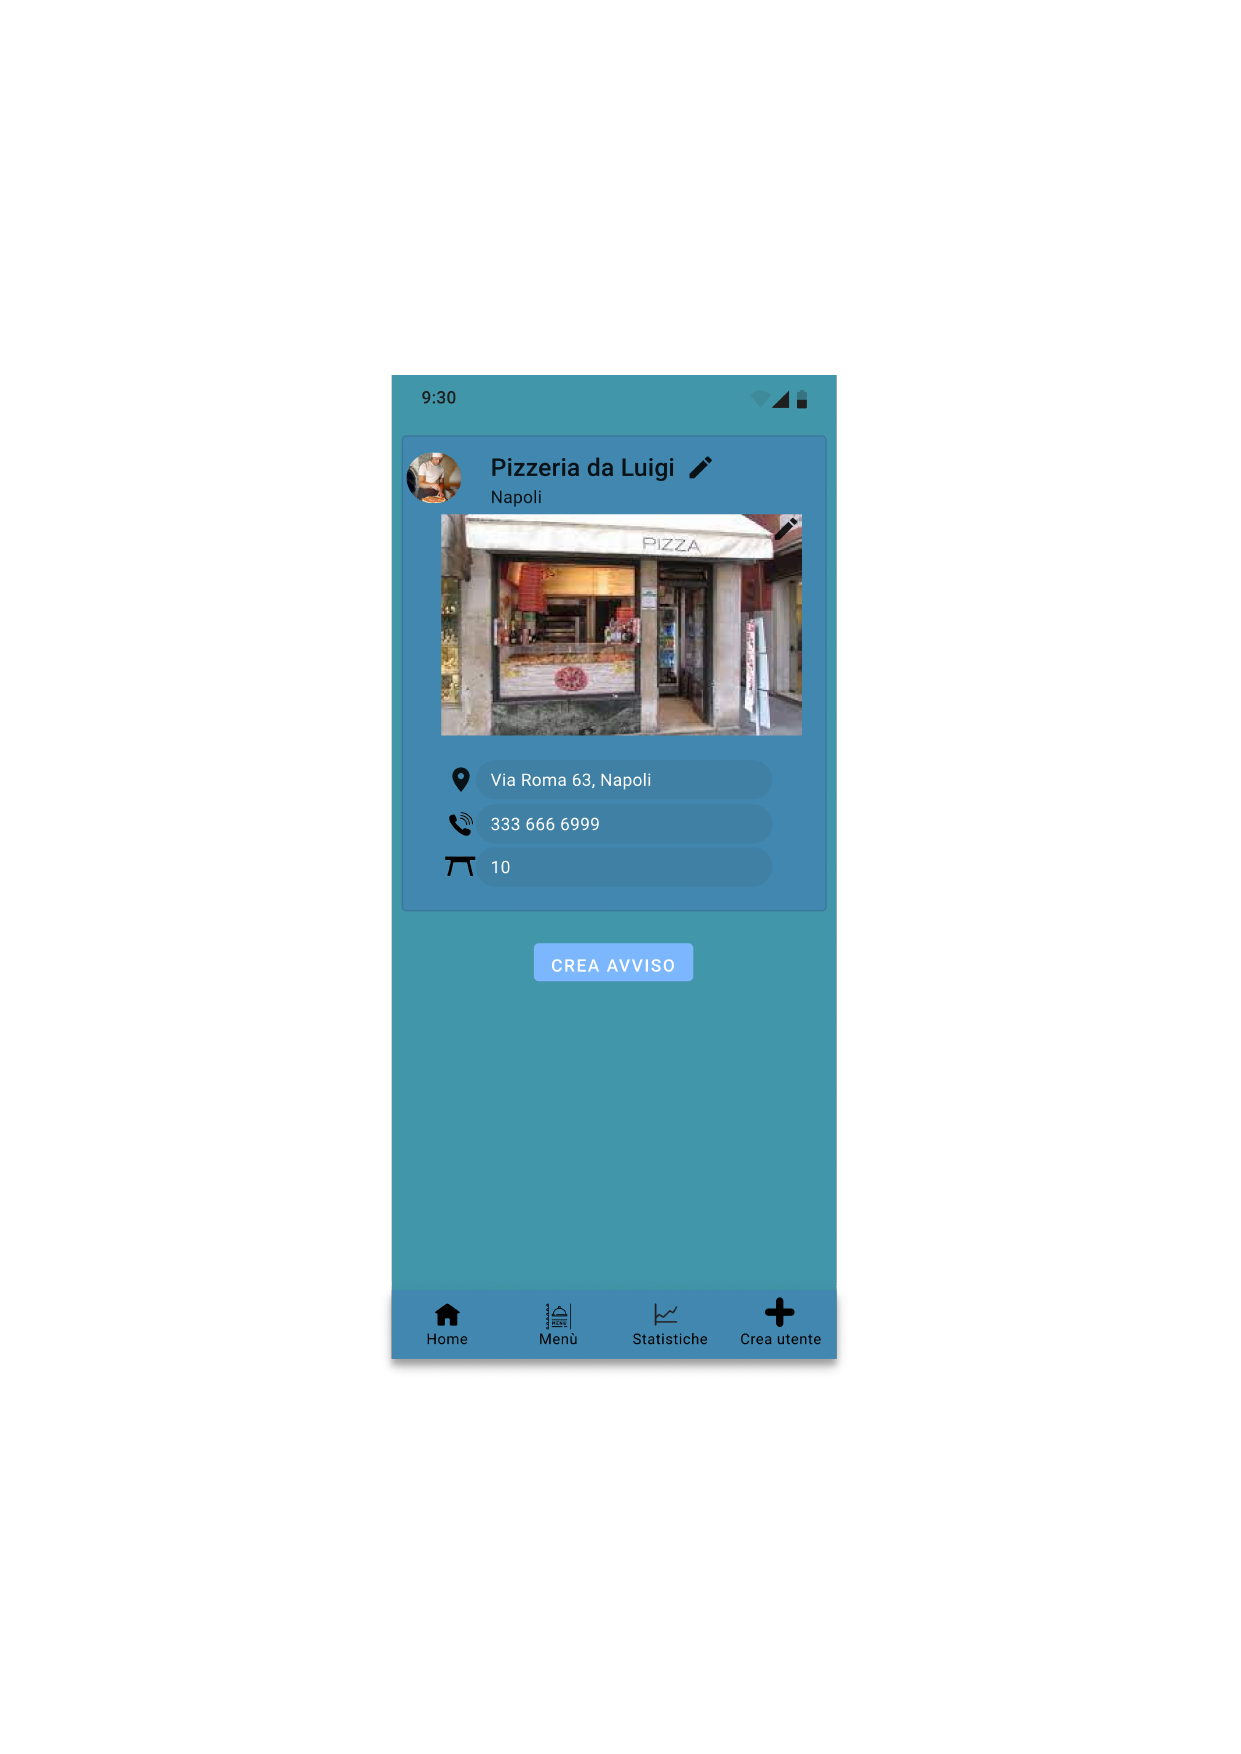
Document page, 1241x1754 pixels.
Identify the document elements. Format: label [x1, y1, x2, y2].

picture [377, 375, 850, 1379]
